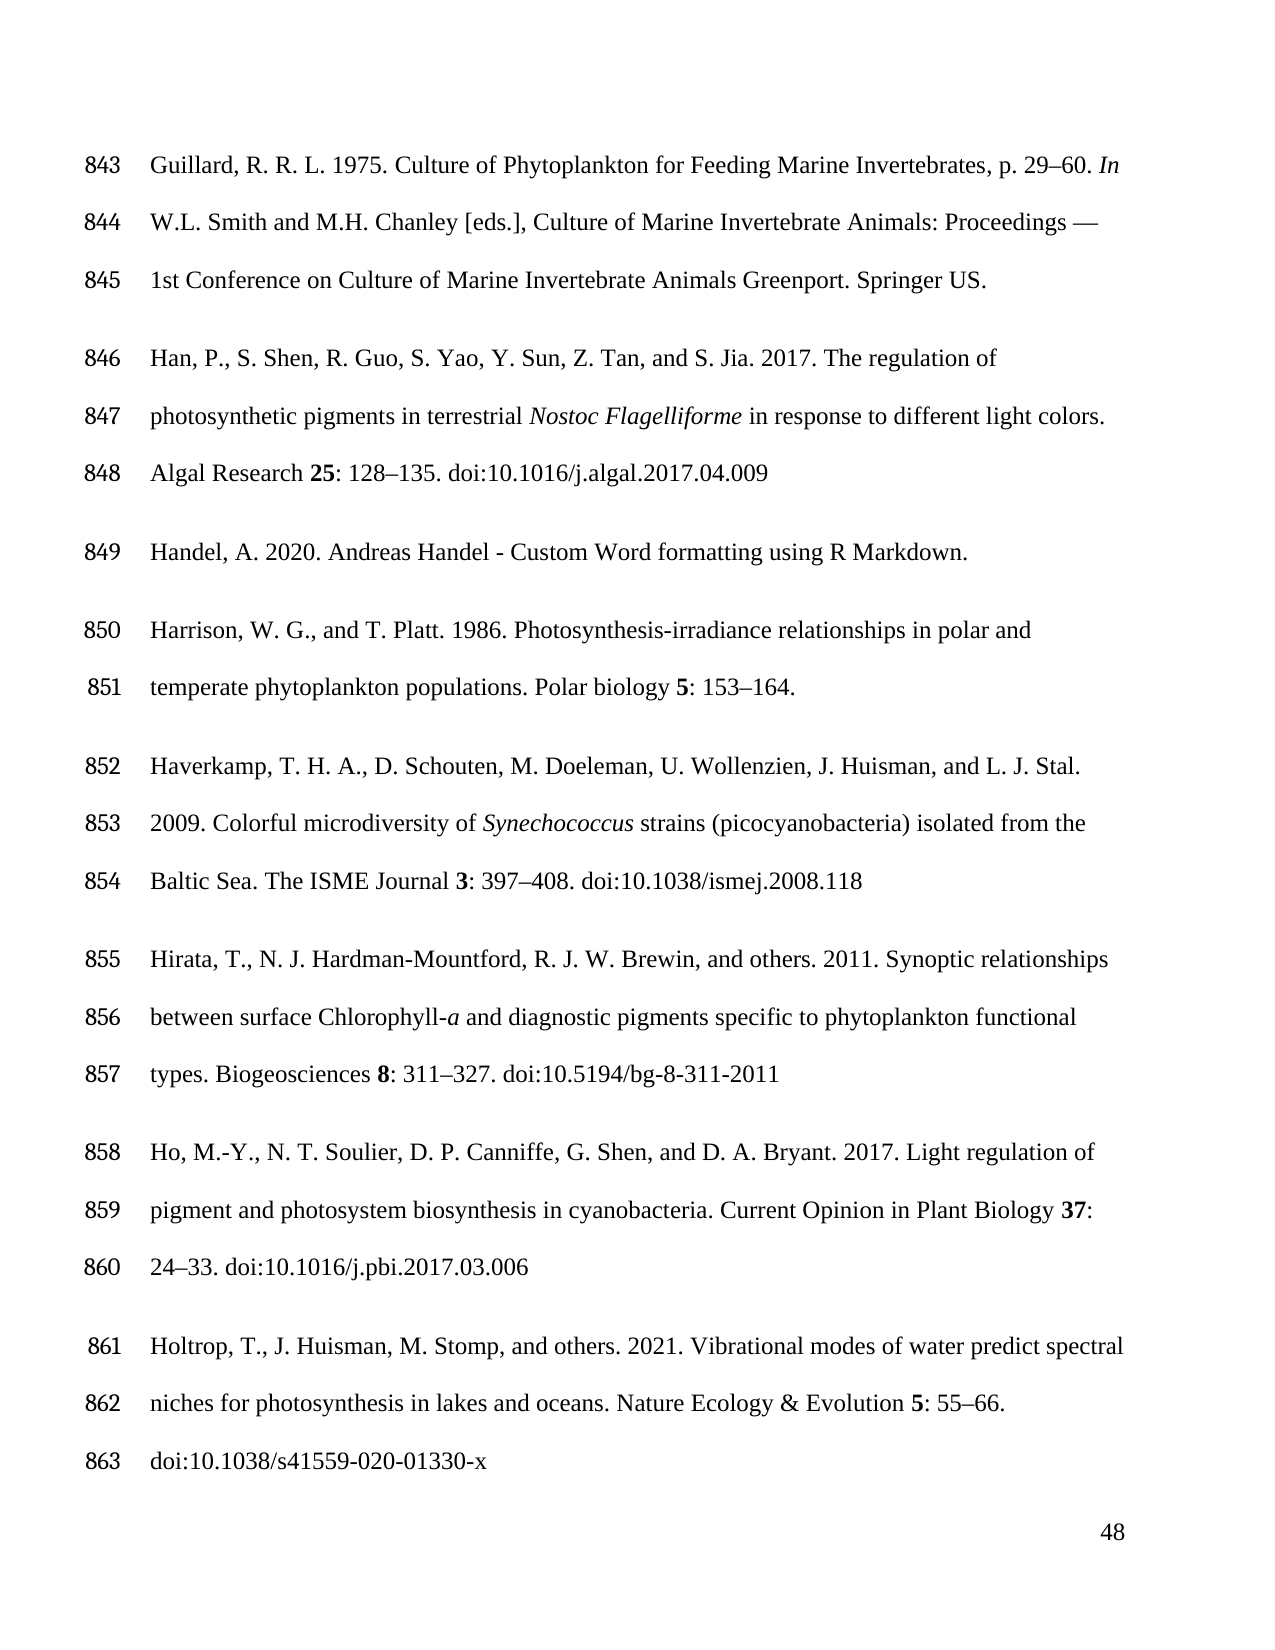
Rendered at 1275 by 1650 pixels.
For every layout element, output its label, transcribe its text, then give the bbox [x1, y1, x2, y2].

text Ho, M.-Y., N. T. Soulier, D. P. Canniffe, G. Shen, and D. A. Bryant. 2017. Light regulation of pigment and photosystem biosynthesis in cyanobacteria. Current Opinion in Plant Biology 37: 24–33. doi:10.1016/j.pbi.2017.03.006 [150, 1137, 1125, 1281]
text Han, P., S. Shen, R. Guo, S. Yao, Y. Sun, Z. Tan, and S. Jia. 2017. The regulation of photosynthetic pigments in terrestrial Nostoc Flagelliforme in response to different light colors. Algal Research 25: 128–135. doi:10.1016/j.algal.2017.04.009 [150, 343, 1125, 487]
text Holtrop, T., J. Huisman, M. Stomp, and others. 2021. Vibrational modes of water predict spectral niches for photosynthesis in lakes and oceans. Nature Ecology & Evolution 5: 55–66. doi:10.1038/s41559-020-01330-x [150, 1331, 1125, 1474]
text Harrison, W. G., and T. Platt. 1986. Photosynthesis-irradiance relationships in polar and temperate phytoplankton populations. Polar biology 5: 153–164. [150, 615, 1125, 701]
text Handel, A. 2020. Andreas Handel - Custom Word formatting using R Markdown. [150, 537, 1125, 565]
text Guillard, R. R. L. 1975. Culture of Phytoplankton for Feeding Marine Invertebrates, p. 29–60. In W.L. Smith and M.H. Chanley [eds.], Culture of Marine Invertebrate Animals: Proceedings — 1st Conference on Culture of Marine Invertebrate Animals Greenport. Springer US. [150, 150, 1125, 294]
text Hirata, T., N. J. Hardman-Mountford, R. J. W. Brewin, and others. 2011. Synoptic relationships between surface Chlorophyll-a and diagnostic pigments specific to phytoplankton functional types. Biogeosciences 8: 311–327. doi:10.5194/bg-8-311-2011 [150, 944, 1125, 1088]
text Haverkamp, T. H. A., D. Schouten, M. Doeleman, U. Wollenzien, J. Huisman, and L. J. Stal. 2009. Colorful microdiversity of Synechococcus strains (picocyanobacteria) isolated from the Baltic Sea. The ISME Journal 3: 397–408. doi:10.1038/ismej.2008.118 [150, 751, 1125, 894]
